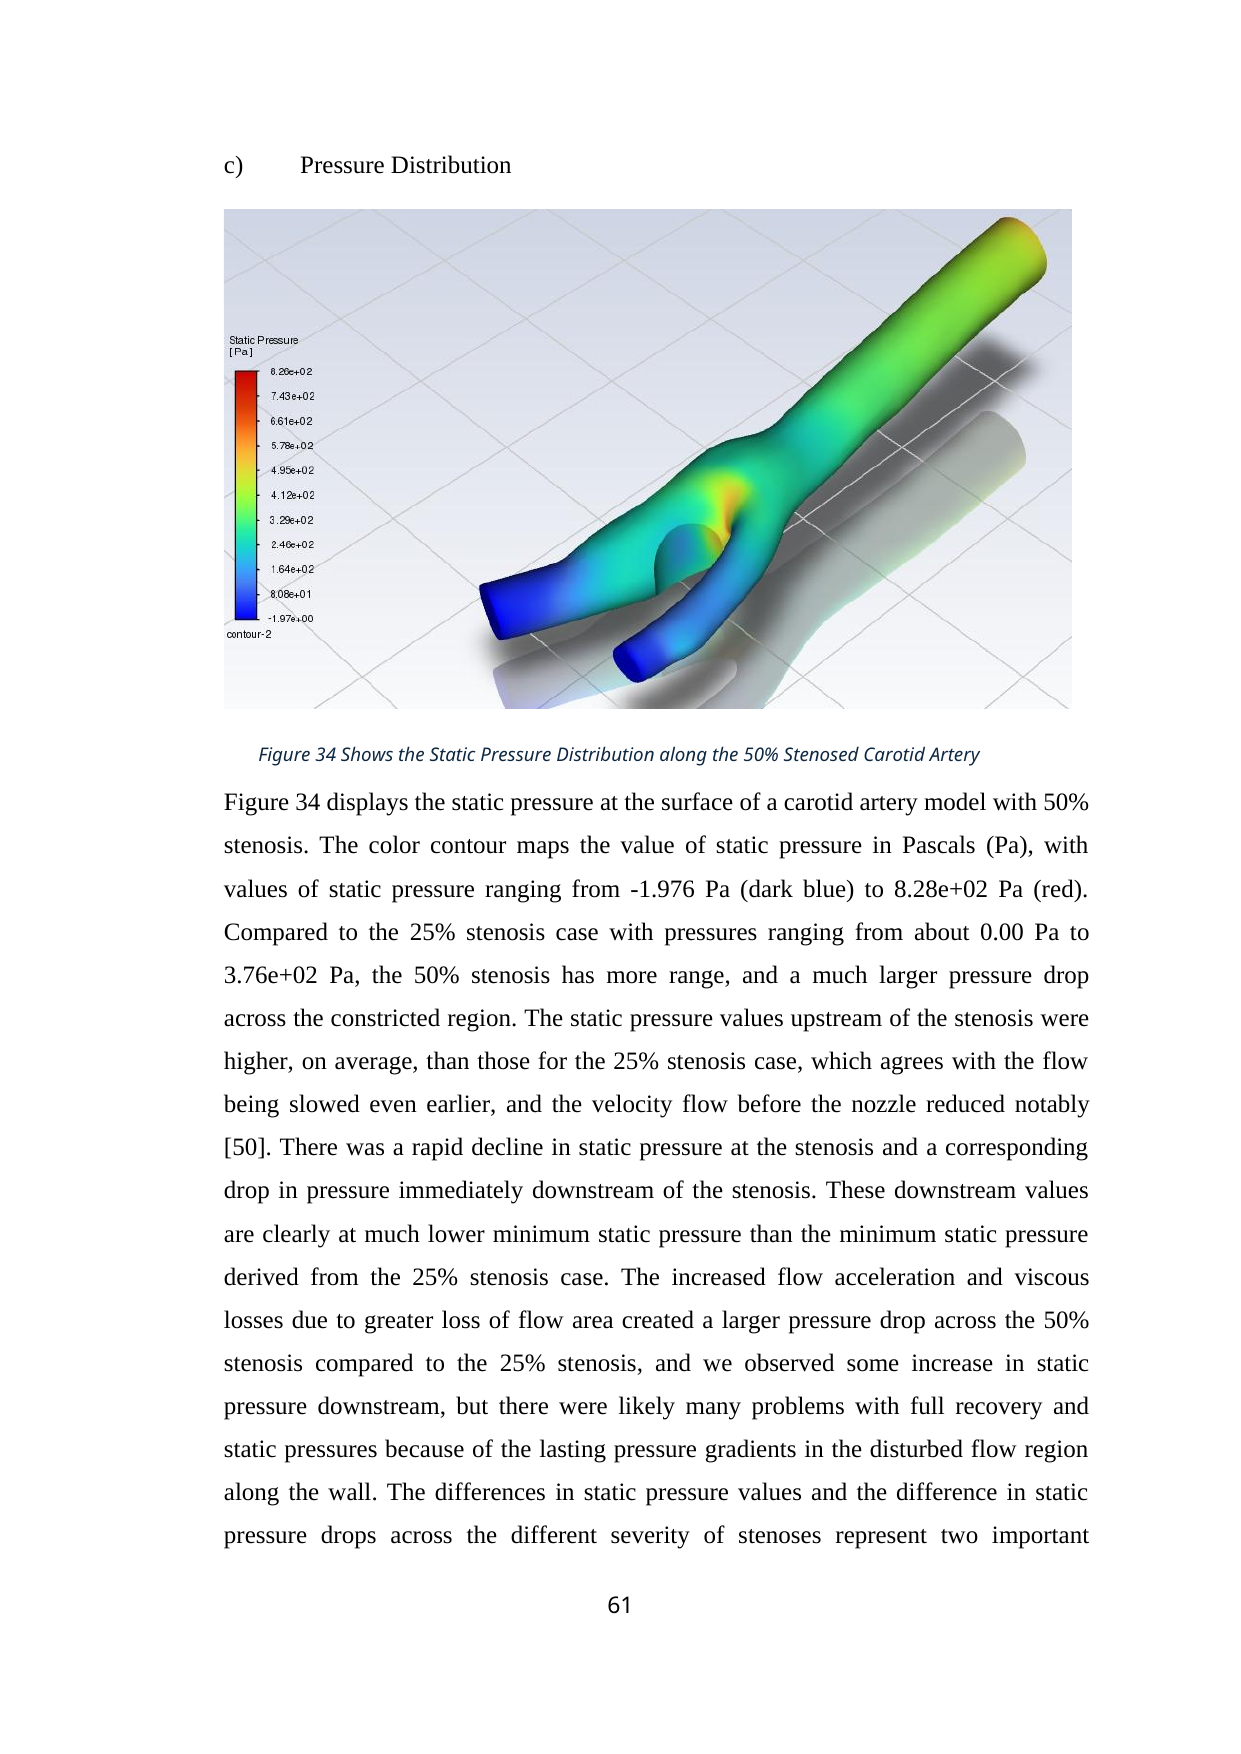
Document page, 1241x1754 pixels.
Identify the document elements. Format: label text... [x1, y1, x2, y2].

text c) Pressure Distribution [224, 150, 1090, 179]
text Figure 34 Shows the Static Pressure Distribution along the 50% Stenosed Carotid Artery [150, 741, 1090, 767]
picture [223, 209, 1072, 709]
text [224, 787, 1090, 1549]
